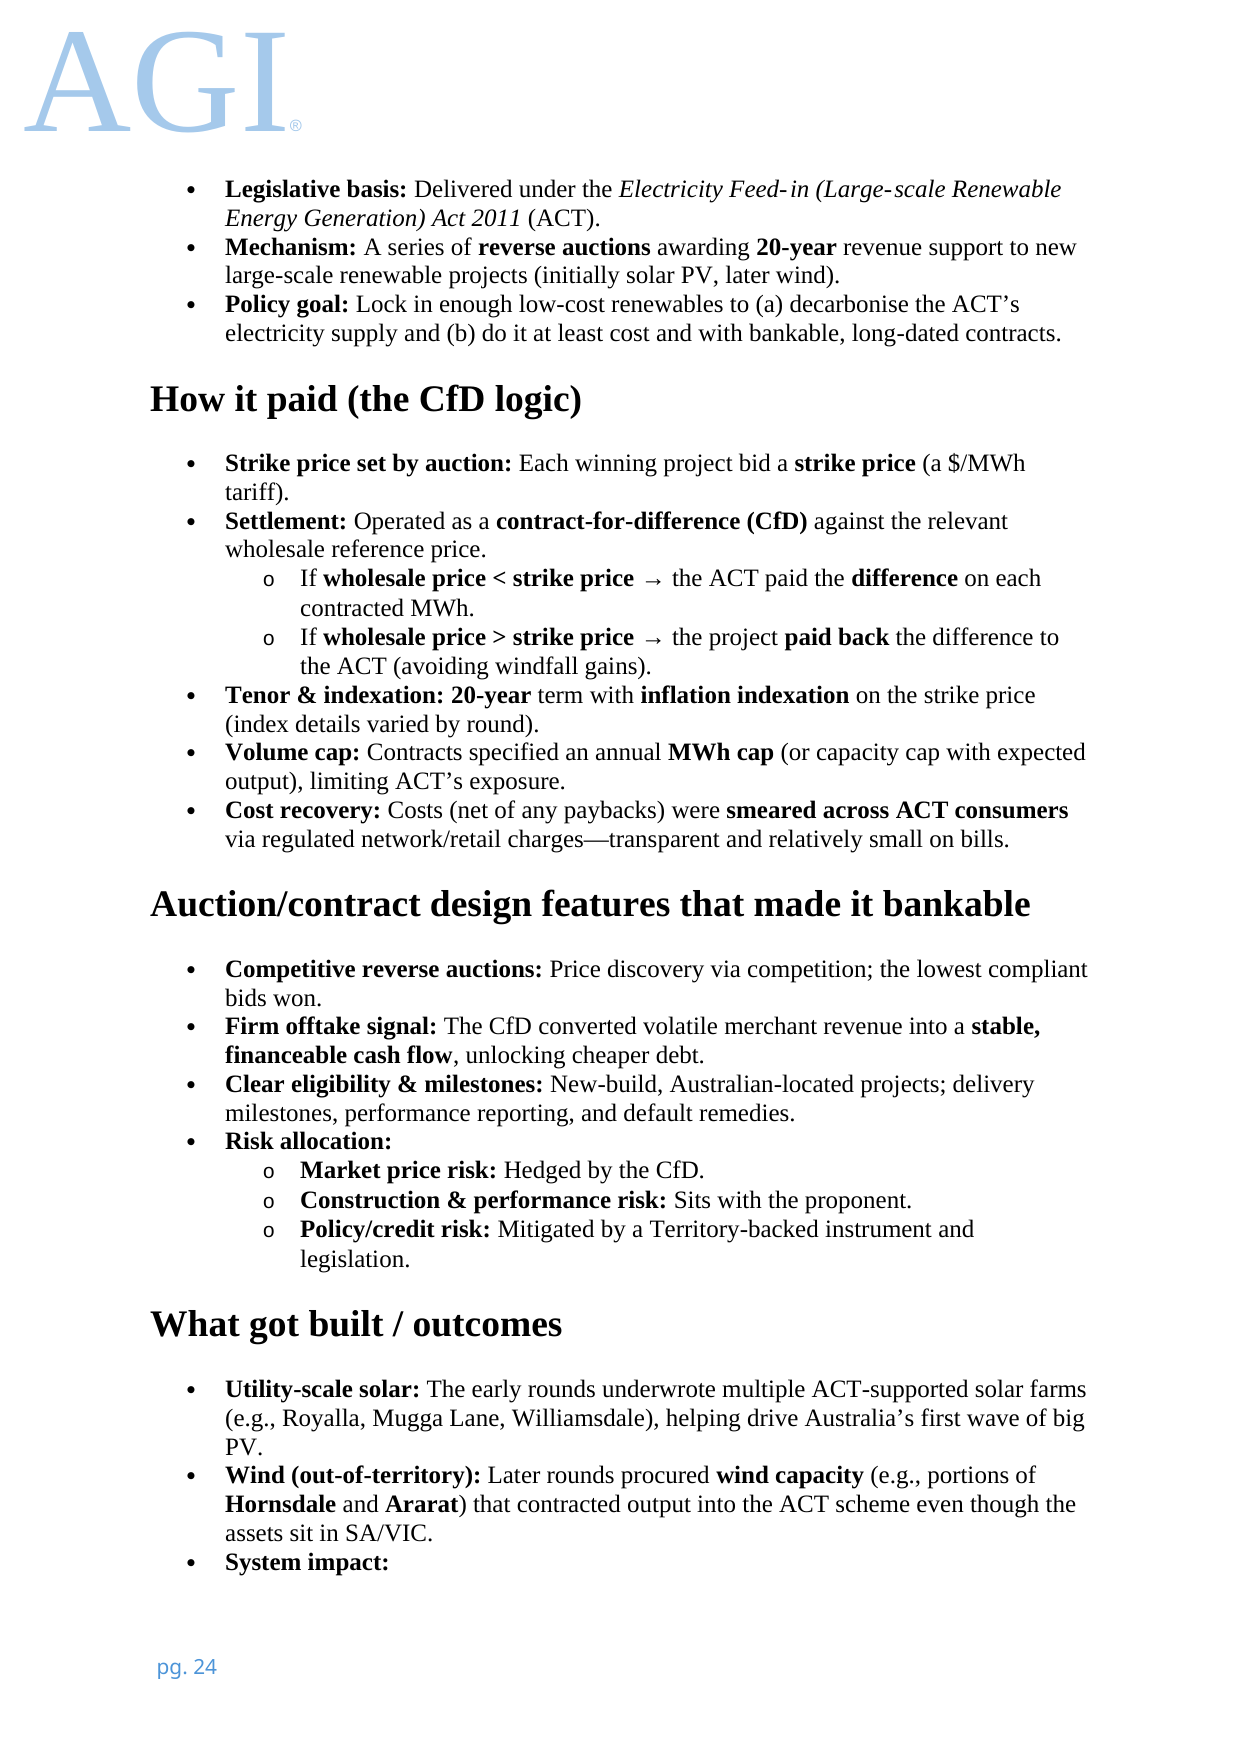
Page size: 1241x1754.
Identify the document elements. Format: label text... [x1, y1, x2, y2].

list If wholesale price > strike price → the project paid back the difference to the ACT (avoiding windfall gains). [262, 1381, 1090, 1439]
picture [75, 337, 1215, 692]
list Tenor & indexation: 20-year term with inflation indexation on the strike price (index details varied by round). [187, 1439, 1090, 1496]
subtitle France ACT Large-scale Feed-in Tariff (LFiT) [150, 692, 1090, 832]
list Settlement: Operated as a contract-for-difference (CfD) against the relevant wholesale reference price. [187, 1265, 1090, 1322]
list Policy goal: Lock in enough low-cost renewables to (a) decarbonise the ACT’s electricity supply and (b) do it at least cost and with bankable, long-dated contracts. [187, 1048, 1090, 1106]
list Strike price set by auction: Each winning project bid a strike price (a $/MWh tariff). [187, 1207, 1090, 1265]
list If wholesale price < strike price → the ACT paid the difference on each contracted MWh. [262, 1322, 1090, 1381]
subtitle France ACT Large-scale Feed-in Tariff (LFiT) [150, 303, 1090, 338]
text How it paid (the CfD logic) [150, 1135, 1090, 1178]
list Legislative basis: Delivered under the Electricity Feed-in (Large-scale Renewable Energy Generation) Act 2011 (ACT). [187, 933, 1090, 991]
text What it was [150, 861, 1090, 904]
list Volume cap: Contracts specified an annual MWh cap (or capacity cap with expected output), limiting ACT’s exposure. [187, 1496, 1090, 1554]
list Mechanism: A series of reverse auctions awarding 20-year revenue support to new large-scale renewable projects (initially solar PV, later wind). [187, 991, 1090, 1048]
